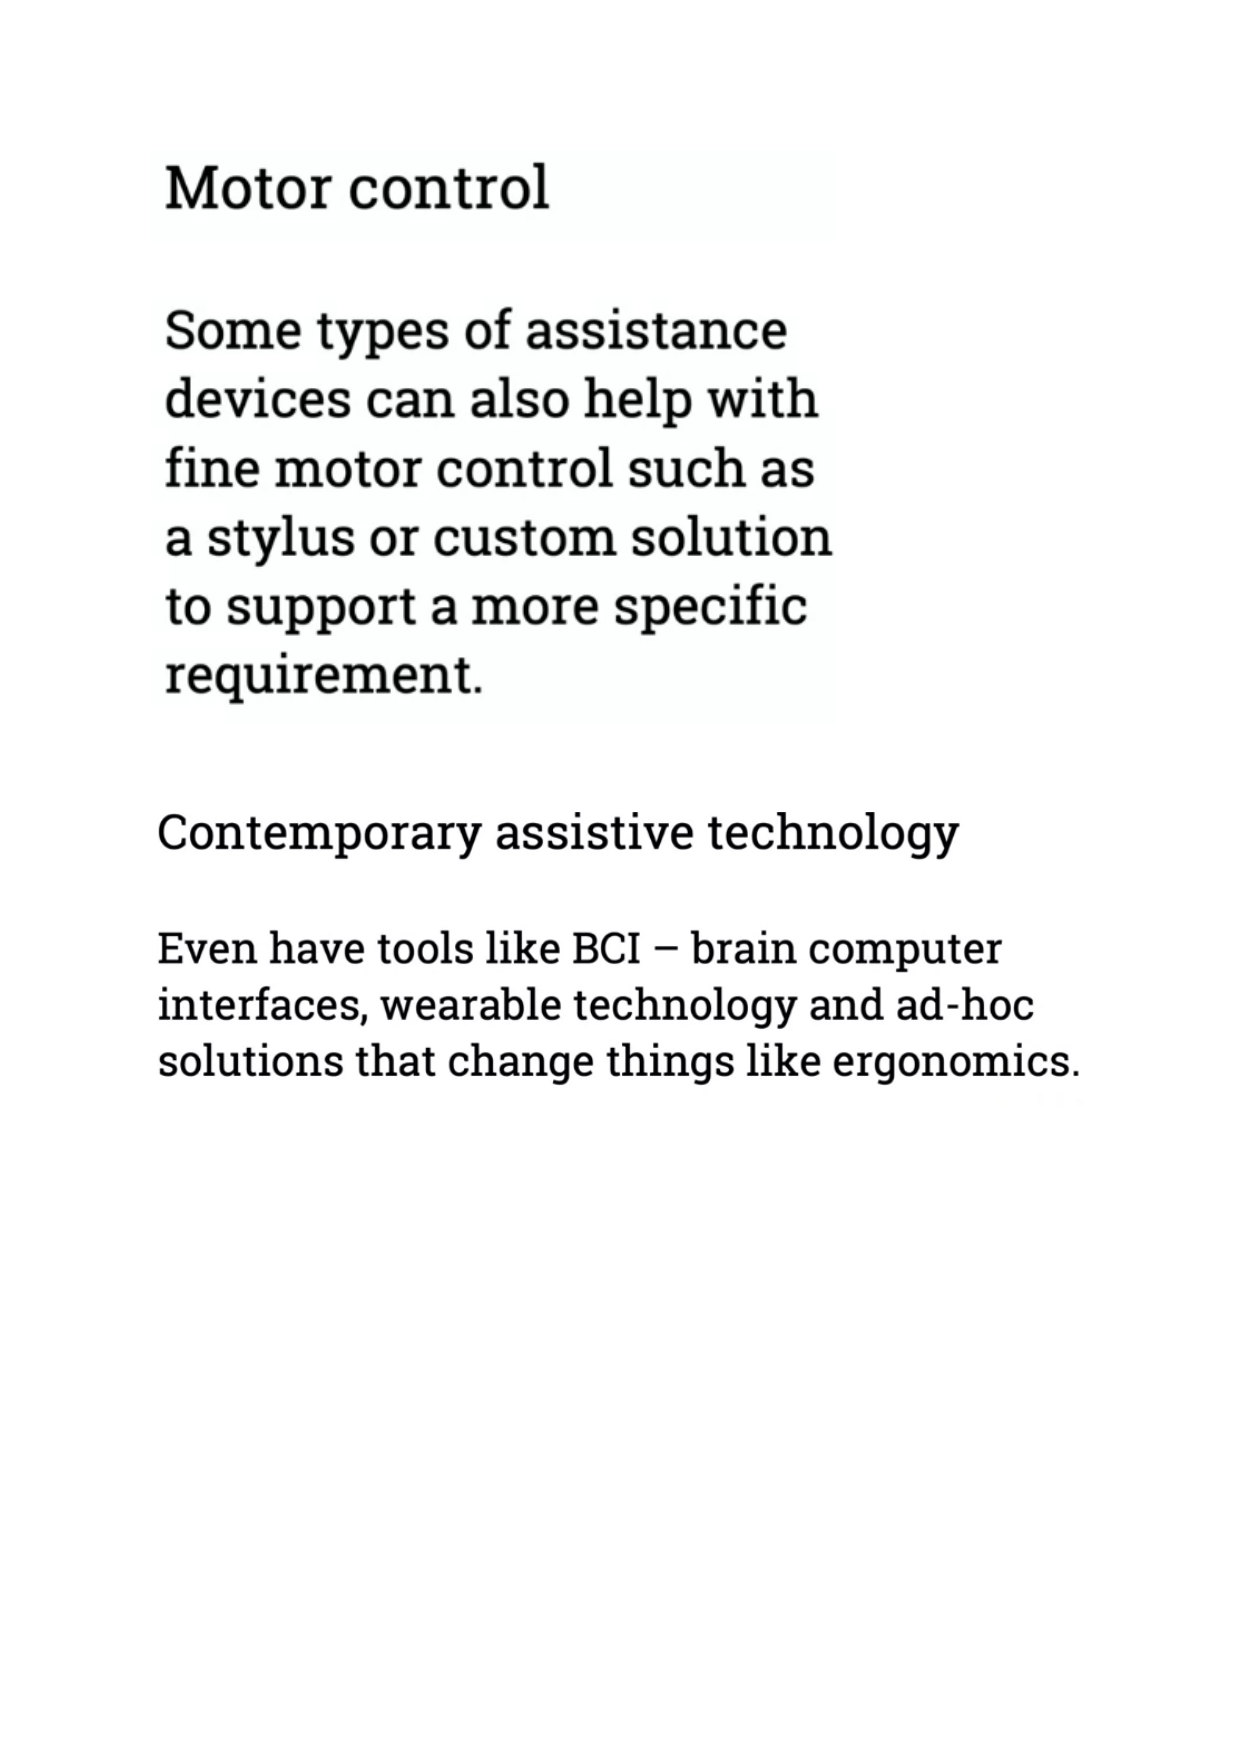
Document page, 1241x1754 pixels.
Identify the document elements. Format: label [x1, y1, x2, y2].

picture [150, 150, 837, 747]
picture [150, 812, 1091, 1115]
